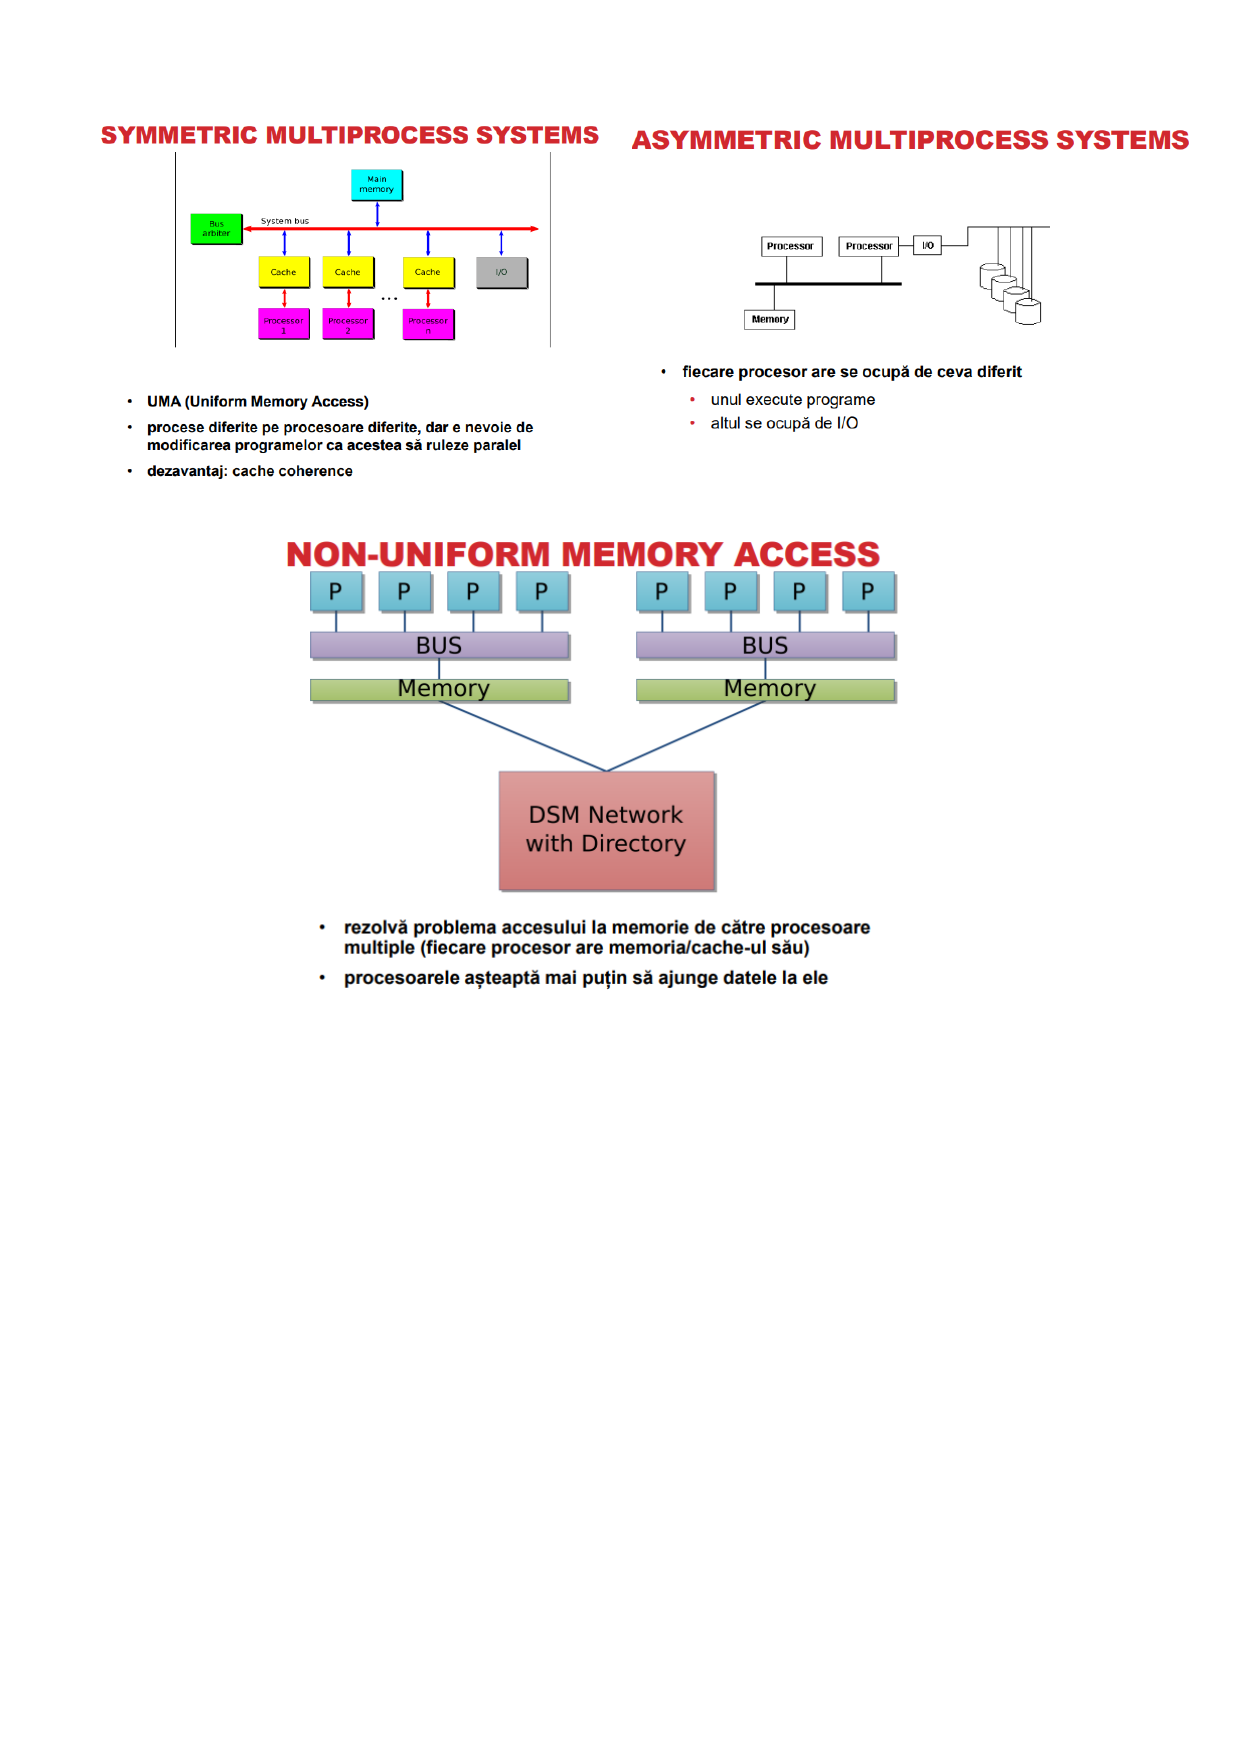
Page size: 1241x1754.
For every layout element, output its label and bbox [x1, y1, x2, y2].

picture [284, 532, 932, 1006]
picture [632, 118, 1190, 448]
picture [98, 118, 605, 486]
